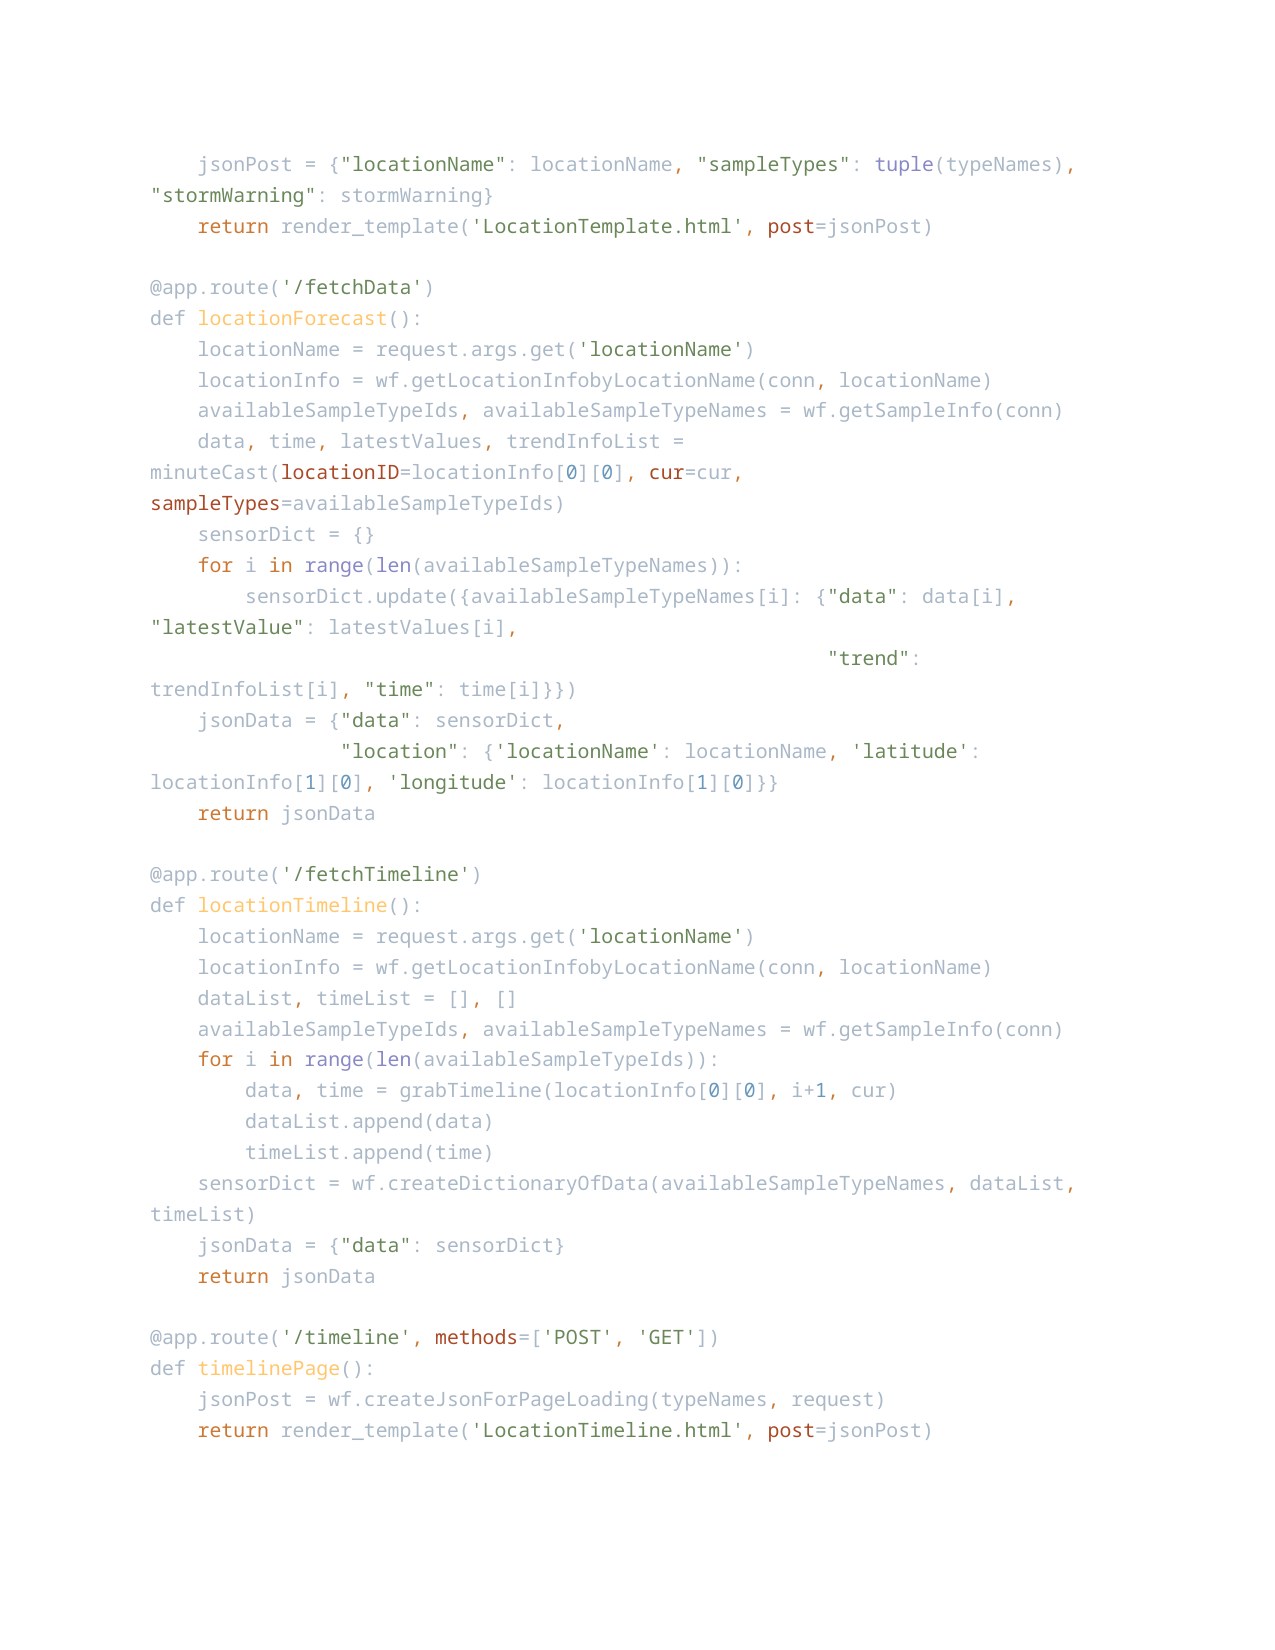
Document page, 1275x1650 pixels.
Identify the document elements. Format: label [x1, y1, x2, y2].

text [150, 150, 1125, 1473]
